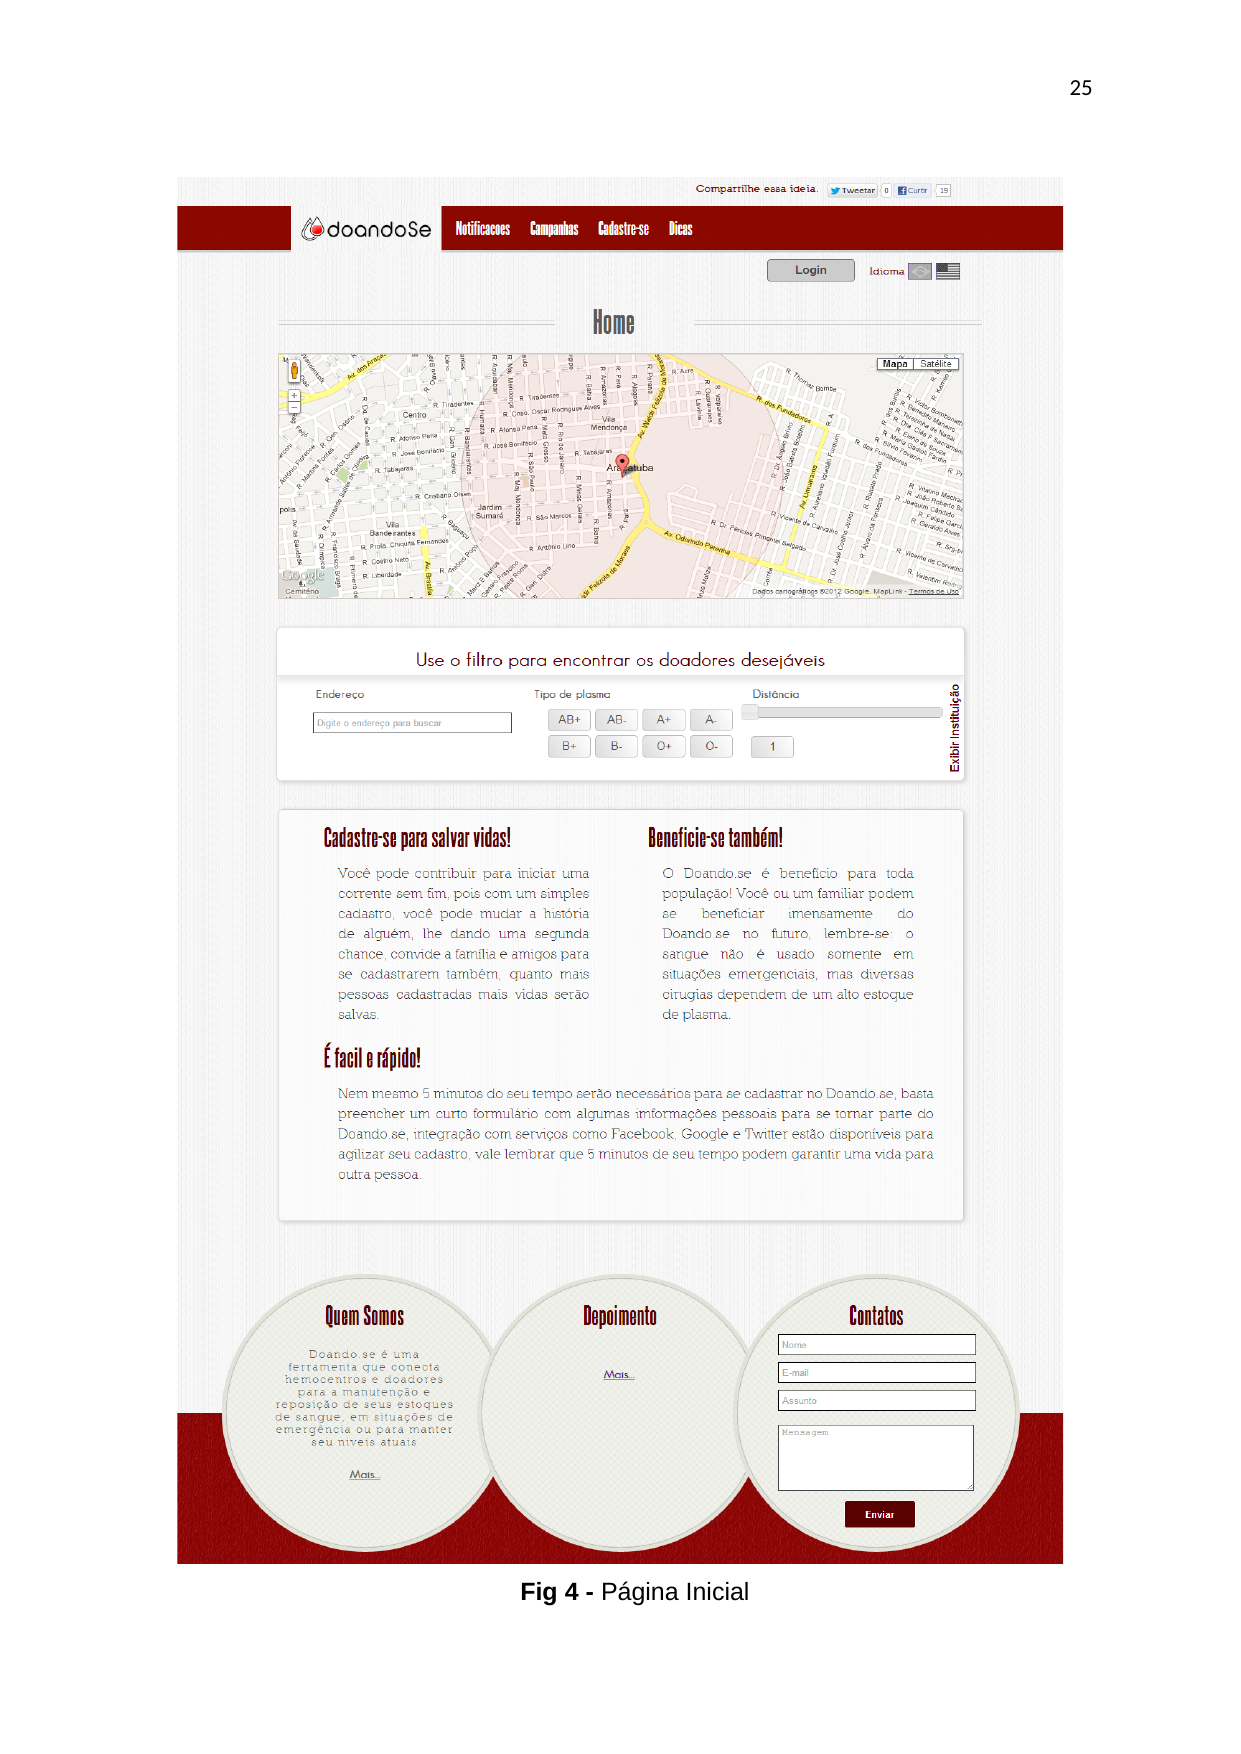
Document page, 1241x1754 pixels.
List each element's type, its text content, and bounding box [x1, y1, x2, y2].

text Fig 4 - Página Inicial [177, 1577, 1092, 1606]
picture [177, 177, 1064, 1564]
